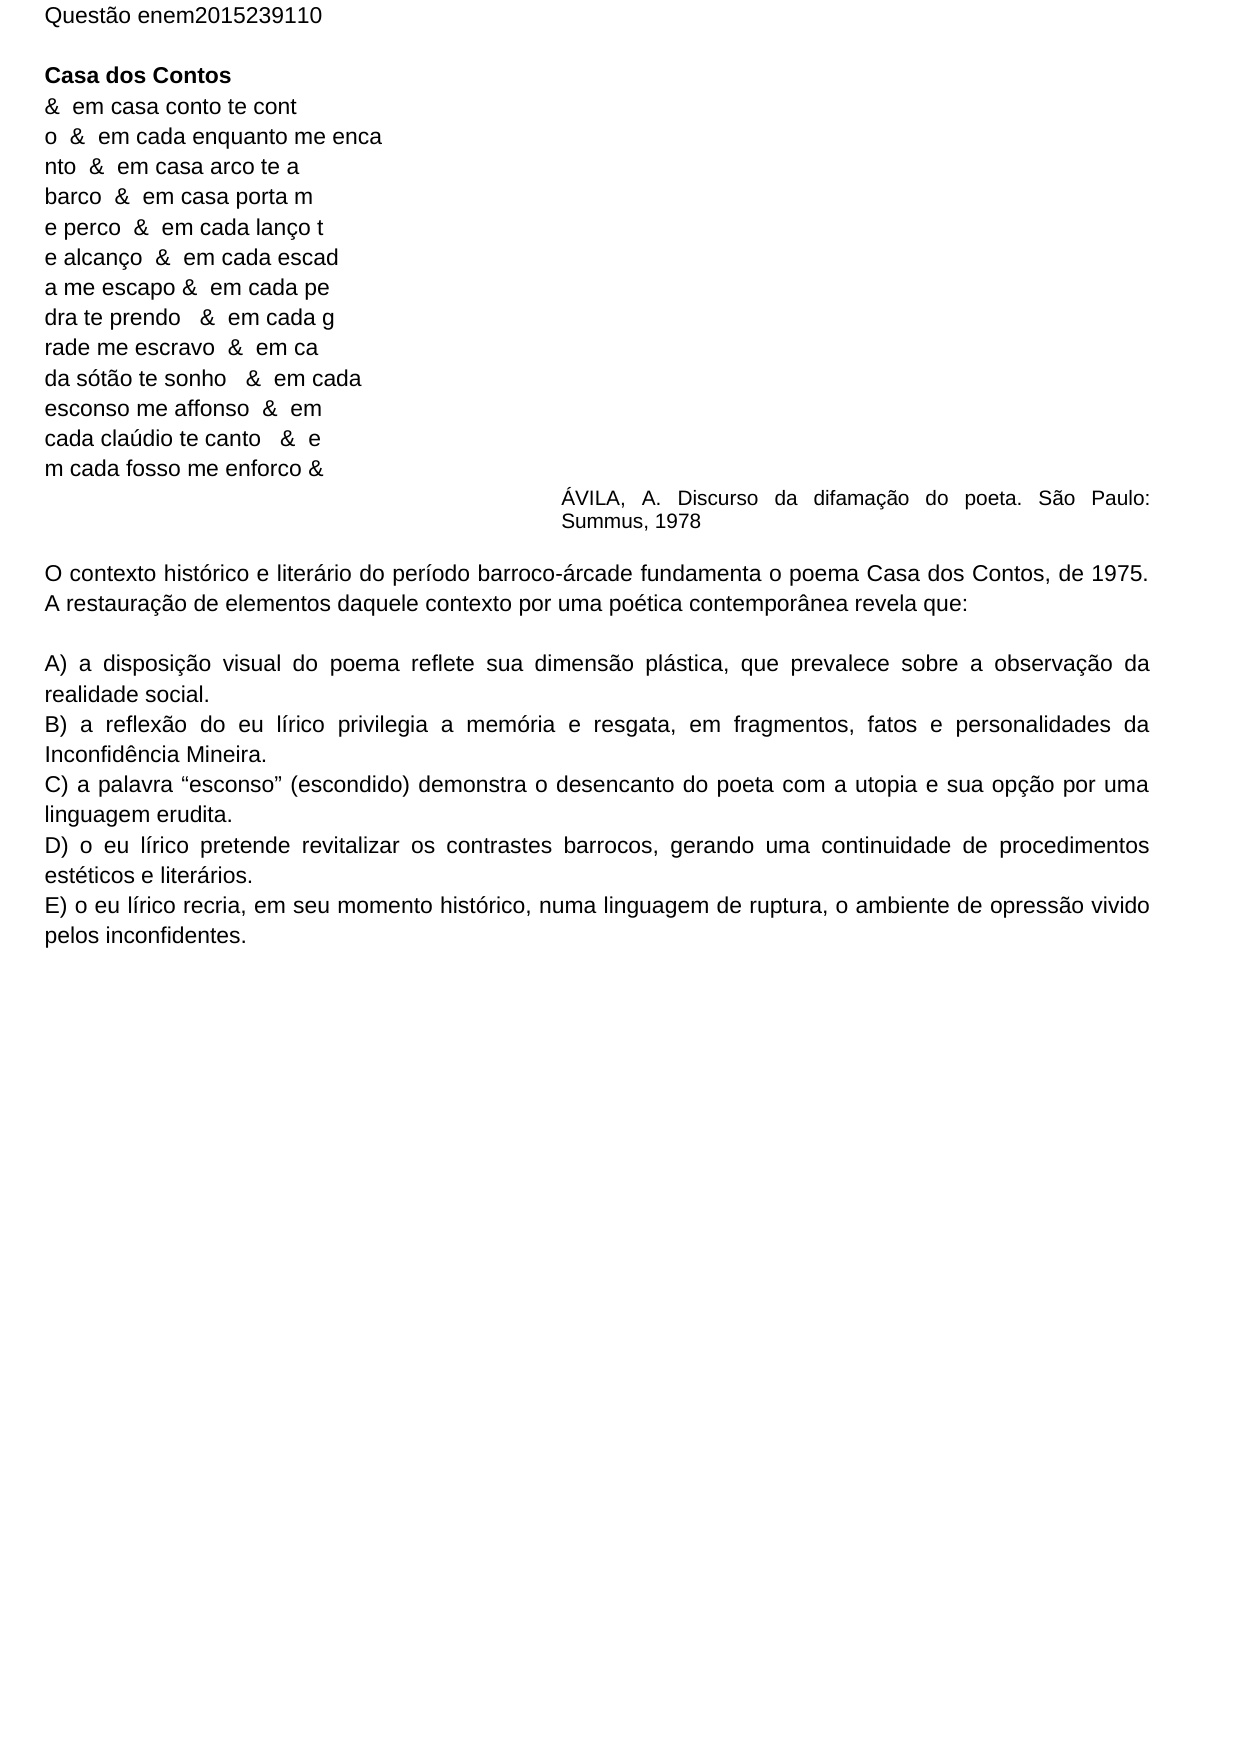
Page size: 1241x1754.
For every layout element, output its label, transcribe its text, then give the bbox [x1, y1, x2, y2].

text o & em cada enquanto me enca [44, 123, 1207, 149]
text & em casa conto te cont [44, 93, 1207, 119]
text dra te prendo & em cada g [44, 304, 1207, 331]
text Questão enem2015239110 [44, 2, 1207, 28]
text A) a disposição visual do poema reflete sua dimensão plástica, que prevalece sobre a observação da realidade social. [44, 650, 1151, 707]
text O contexto histórico e literário do período barroco-árcade fundamenta o poema Casa dos Contos, de 1975. A restauração de elementos daquele contexto por uma poética contemporânea revela que: [44, 560, 1151, 616]
text barco & em casa porta m [44, 183, 1207, 210]
text cada claúdio te canto & e [44, 425, 1207, 451]
text C) a palavra “esconso” (escondido) demonstra o desencanto do poeta com a utopia e sua opção por uma linguagem erudita. [44, 771, 1151, 828]
text a me escapo & em cada pe [44, 274, 1207, 300]
text ÁVILA, A. Discurso da difamação do poeta. São Paulo: Summus, 1978 [561, 485, 1151, 533]
text E) o eu lírico recria, em seu momento histórico, numa linguagem de ruptura, o ambiente de opressão vivido pelos inconfidentes. [44, 892, 1151, 948]
text e alcanço & em cada escad [44, 244, 1207, 270]
text nto & em casa arco te a [44, 153, 1207, 179]
text esconso me affonso & em [44, 395, 1207, 421]
text m cada fosso me enforco & [44, 455, 1207, 482]
text da sótão te sonho & em cada [44, 364, 1207, 391]
text rade me escravo & em ca [44, 334, 1207, 361]
text B) a reflexão do eu lírico privilegia a memória e resgata, em fragmentos, fatos e personalidades da Inconfidência Mineira. [44, 711, 1151, 767]
text Casa dos Contos [44, 62, 1207, 89]
text e perco & em cada lanço t [44, 213, 1207, 240]
text D) o eu lírico pretende revitalizar os contrastes barrocos, gerando uma continuidade de procedimentos estéticos e literários. [44, 832, 1151, 888]
